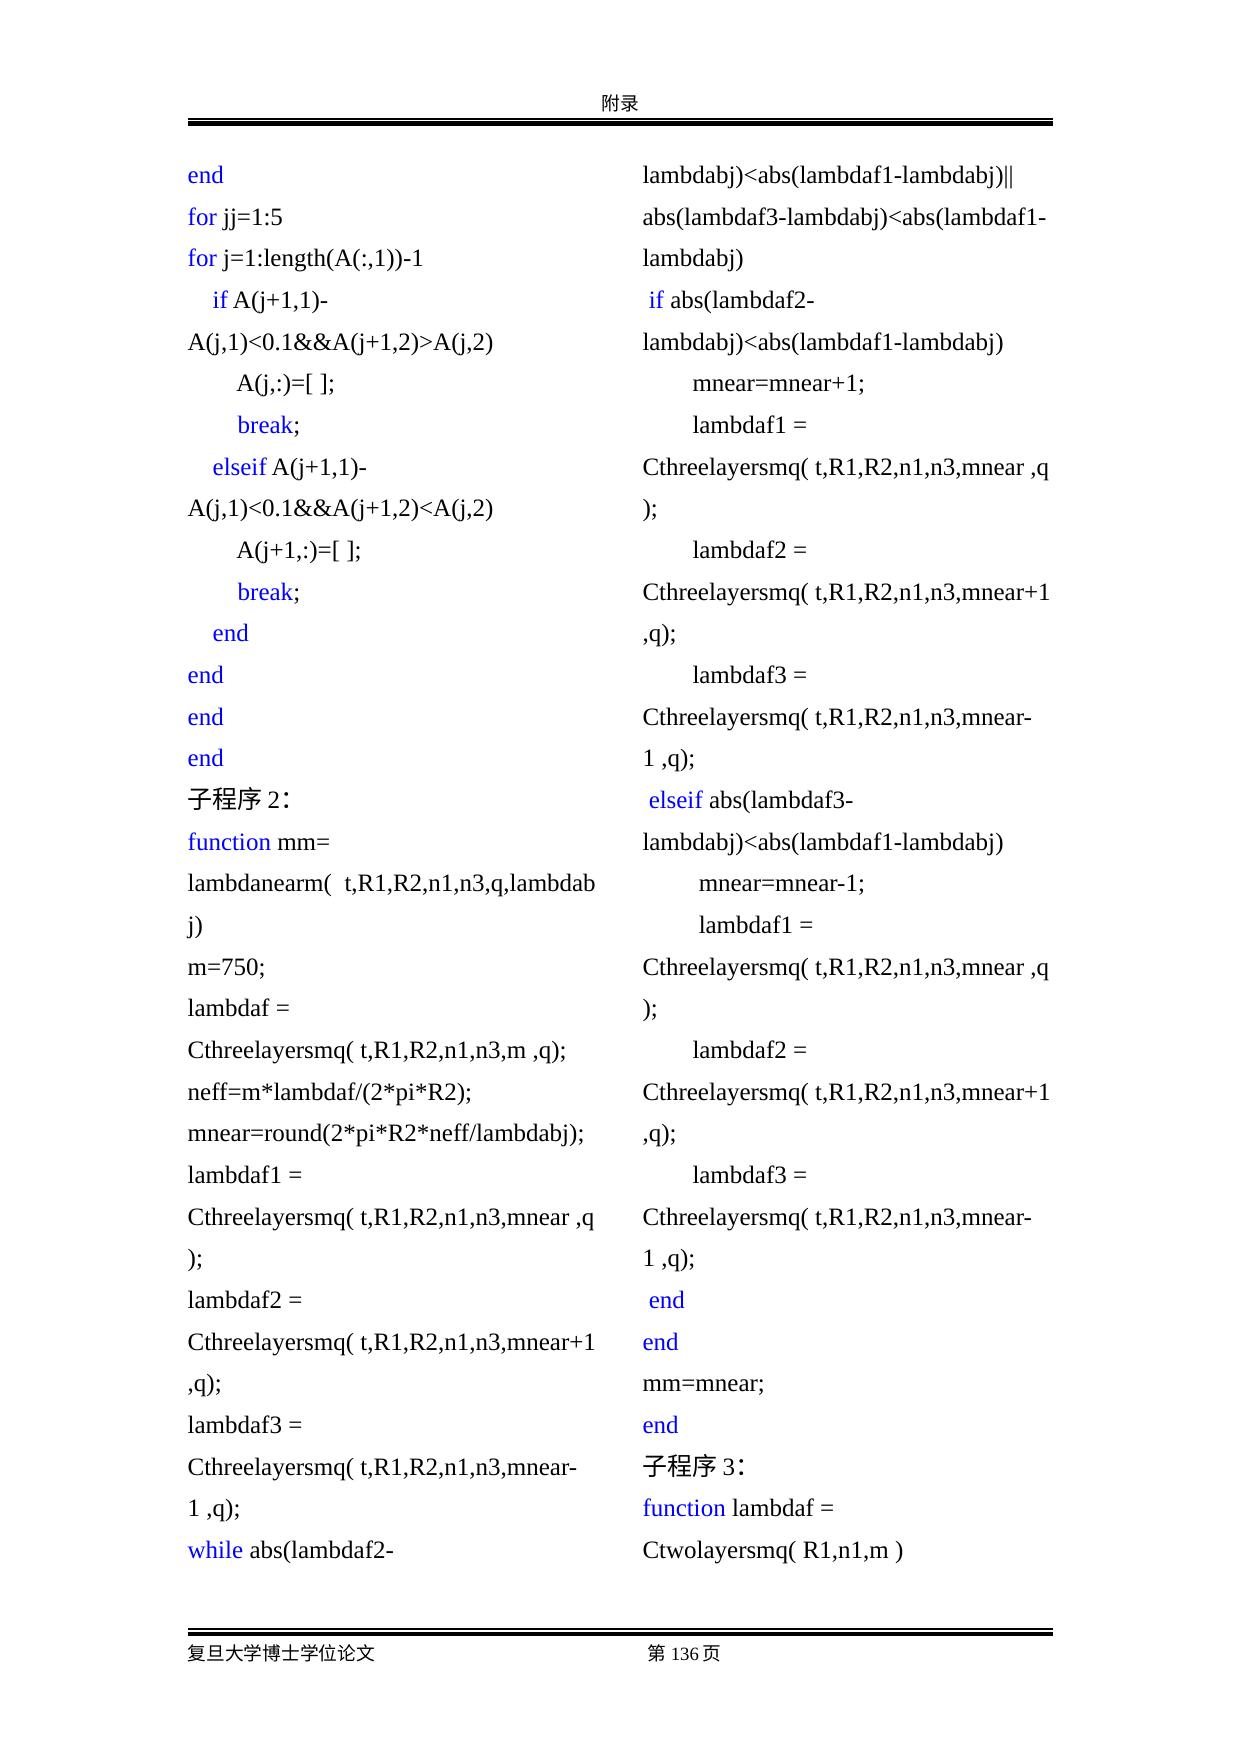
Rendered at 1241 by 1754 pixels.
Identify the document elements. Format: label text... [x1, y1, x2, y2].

text lambdaf1 = Cthreelayersmq( t,R1,R2,n1,n3,mnear ,q); [642, 400, 1053, 525]
text elseif abs(lambdaf3-lambdabj)<abs(lambdaf1-lambdabj) [642, 775, 1053, 858]
text A(j+1,:)=[ ]; [187, 525, 598, 567]
text mnear=round(2*pi*R2*neff/lambdabj); [187, 1108, 598, 1150]
text mnear=mnear+1; [642, 358, 1053, 400]
text lambdaf3 = Cthreelayersmq( t,R1,R2,n1,n3,mnear-1 ,q); [642, 1150, 1053, 1275]
text for jj=1:5 [187, 192, 598, 233]
text break; [187, 400, 598, 442]
text for j=1:length(A(:,1))-1 [187, 233, 598, 275]
text while abs(lambdaf2-lambdabj)<abs(lambdaf1-lambdabj)||abs(lambdaf3-lambdabj)<abs(lambdaf1-lambdabj) [642, 150, 1053, 275]
text function lambdaf = Ctwolayersmq( R1,n1,m ) [642, 1483, 1053, 1567]
text end [187, 733, 598, 775]
text end [187, 608, 598, 650]
text 子程序3： [642, 1442, 1053, 1483]
text mm=mnear; [642, 1358, 1053, 1400]
text lambdaf3 = Cthreelayersmq( t,R1,R2,n1,n3,mnear-1 ,q); [187, 1400, 598, 1525]
text m=750; [187, 942, 598, 983]
text lambdaf2 = Cthreelayersmq( t,R1,R2,n1,n3,mnear+1 ,q); [642, 525, 1053, 650]
text function mm= lambdanearm( t,R1,R2,n1,n3,q,lambdabj) [187, 817, 598, 942]
text elseif A(j+1,1)-A(j,1)<0.1&&A(j+1,2)<A(j,2) [187, 442, 598, 525]
text mnear=mnear-1; [642, 858, 1053, 900]
text break; [187, 567, 598, 608]
text while abs(lambdaf2-lambdabj)<abs(lambdaf1-lambdabj)||abs(lambdaf3-lambdabj)<abs(lambdaf1-lambdabj) [187, 1525, 598, 1567]
text lambdaf1 = Cthreelayersmq( t,R1,R2,n1,n3,mnear ,q); [187, 1150, 598, 1275]
text lambdaf1 = Cthreelayersmq( t,R1,R2,n1,n3,mnear ,q); [642, 900, 1053, 1025]
text neff=m*lambdaf/(2*pi*R2); [187, 1067, 598, 1108]
text 子程序2： [187, 775, 598, 817]
text end [642, 1400, 1053, 1442]
text lambdaf3 = Cthreelayersmq( t,R1,R2,n1,n3,mnear-1 ,q); [642, 650, 1053, 775]
text lambdaf = Cthreelayersmq( t,R1,R2,n1,n3,m ,q); [187, 983, 598, 1067]
text A(j,:)=[ ]; [187, 358, 598, 400]
text lambdaf2 = Cthreelayersmq( t,R1,R2,n1,n3,mnear+1 ,q); [642, 1025, 1053, 1150]
text if abs(lambdaf2-lambdabj)<abs(lambdaf1-lambdabj) [642, 275, 1053, 358]
text lambdaf2 = Cthreelayersmq( t,R1,R2,n1,n3,mnear+1 ,q); [187, 1275, 598, 1400]
text end [187, 650, 598, 692]
text end [642, 1275, 1053, 1317]
text end [187, 692, 598, 733]
text if A(j+1,1)-A(j,1)<0.1&&A(j+1,2)>A(j,2) [187, 275, 598, 358]
text end [187, 150, 598, 192]
text end [642, 1317, 1053, 1358]
